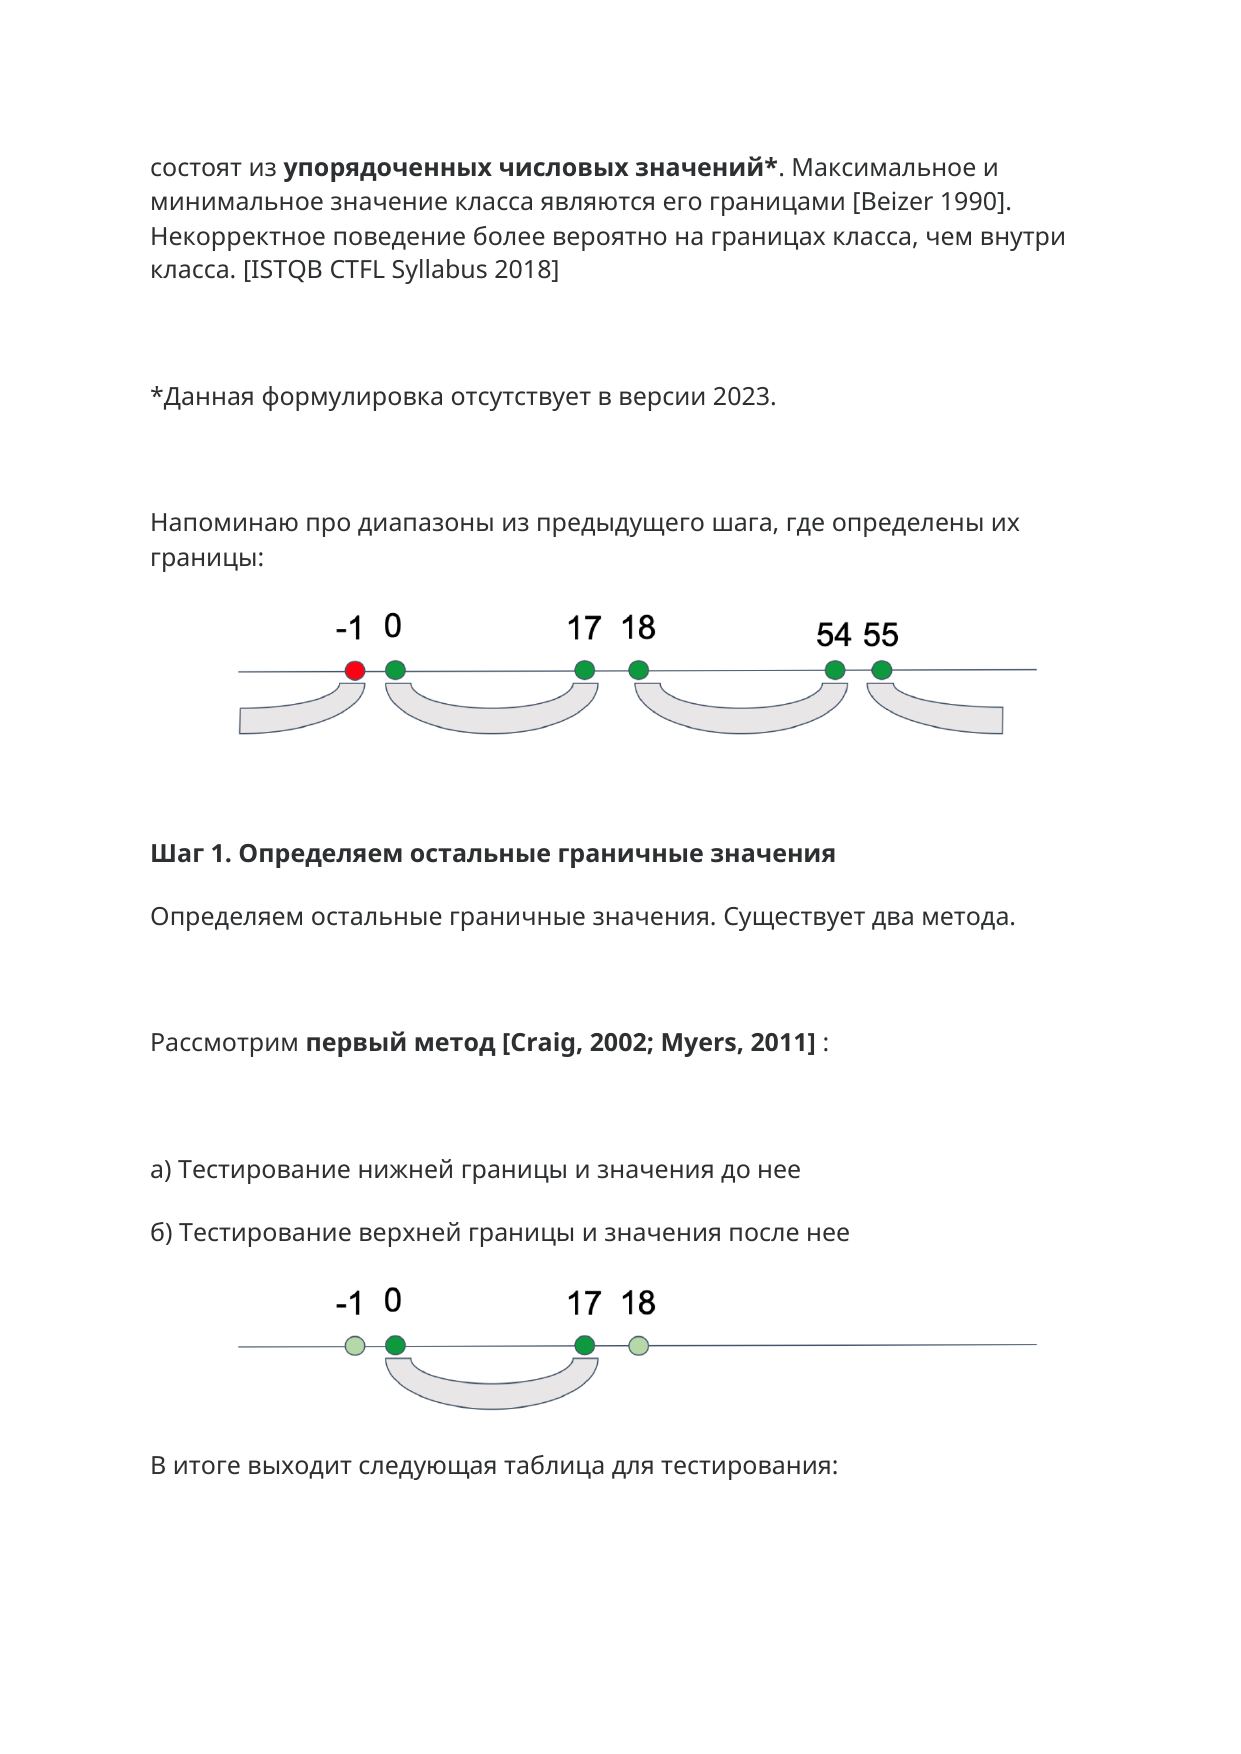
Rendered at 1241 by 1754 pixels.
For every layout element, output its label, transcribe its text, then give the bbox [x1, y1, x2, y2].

text *Данная формулировка отсутствует в версии 2023. [150, 379, 1090, 413]
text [150, 150, 1090, 286]
text Определяем остальные граничные значения. Существует два метода. [150, 899, 1090, 933]
text Рассмотрим первый метод [Craig, 2002; Myers, 2011] : [150, 1025, 1090, 1059]
picture [150, 1278, 1091, 1419]
text б) Тестирование верхней границы и значения после нее [150, 1215, 1090, 1249]
text Шаг 1. Определяем остальные граничные значения [150, 835, 1090, 869]
text Напоминаю про диапазоны из предыдущего шага, где определены их границы: [150, 505, 1090, 573]
text а) Тестирование нижней границы и значения до нее [150, 1152, 1090, 1186]
text В итоге выходит следующая таблица для тестирования: [150, 1448, 1090, 1482]
picture [150, 602, 1091, 743]
